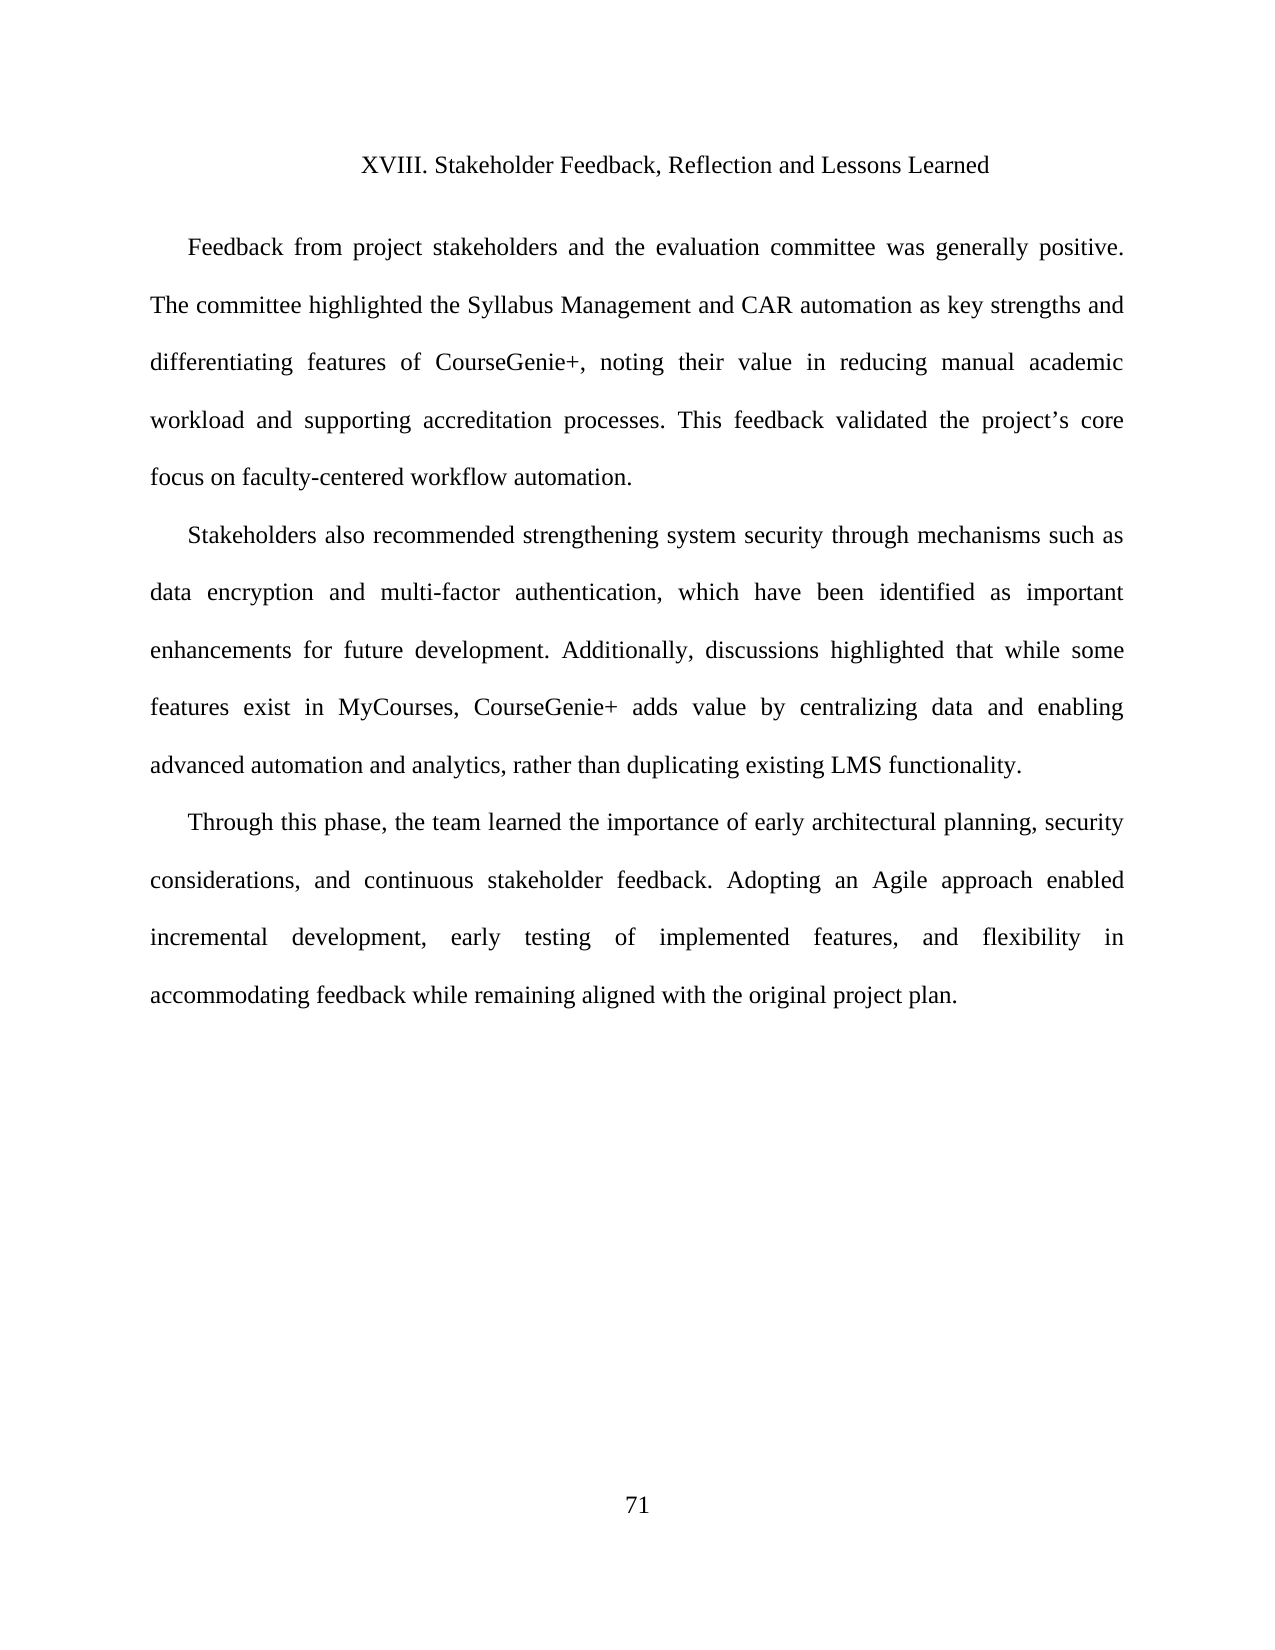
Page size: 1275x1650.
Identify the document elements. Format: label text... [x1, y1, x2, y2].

text Feedback from project stakeholders and the evaluation committee was generally positive. The committee highlighted the Syllabus Management and CAR automation as key strengths and differentiating features of CourseGenie+, noting their value in reducing manual academic workload and supporting accreditation processes. This feedback validated the project’s core focus on faculty-centered workflow automation. [150, 232, 1125, 491]
subtitle XVIII. Stakeholder Feedback, Reflection and Lessons Learned [150, 150, 1125, 179]
text Stakeholders also recommended strengthening system security through mechanisms such as data encryption and multi-factor authentication, which have been identified as important enhancements for future development. Additionally, discussions highlighted that while some features exist in MyCourses, CourseGenie+ adds value by centralizing data and enabling advanced automation and analytics, rather than duplicating existing LMS functionality. [150, 520, 1125, 779]
text Through this phase, the team learned the importance of early architectural planning, security considerations, and continuous stakeholder feedback. Adopting an Agile approach enabled incremental development, early testing of implemented features, and flexibility in accommodating feedback while remaining aligned with the original project plan. [150, 807, 1125, 1009]
